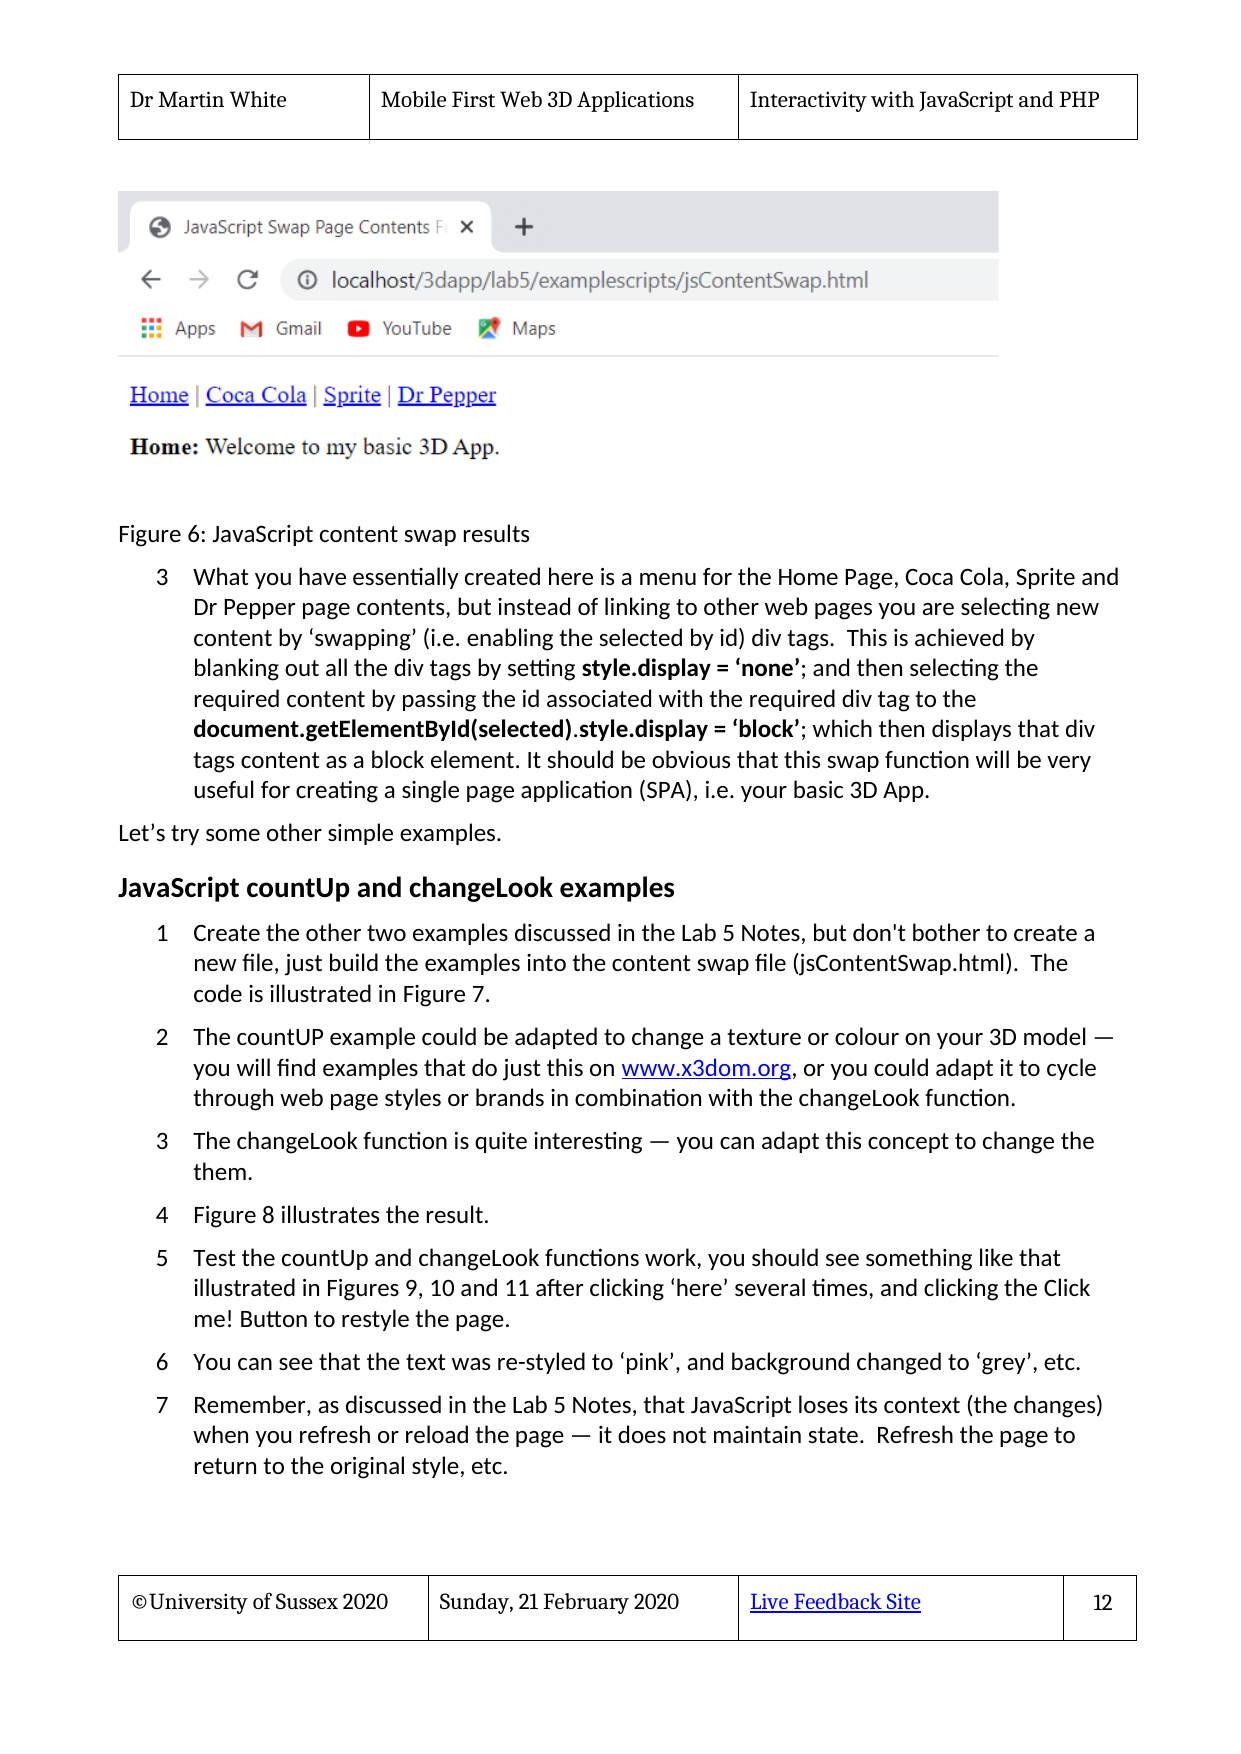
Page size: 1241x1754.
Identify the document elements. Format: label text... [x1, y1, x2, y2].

text Let’s try some other simple examples. [118, 818, 1122, 848]
list The countUP example could be adapted to change a texture or colour on your 3D model — you will find examples that do just this on www.x3dom.org, or you could adapt it to cycle through web page styles or brands in combination with the changeLook function. [156, 1021, 1122, 1113]
list Test the countUp and changeLook functions work, you should see something like that illustrated in Figures 9, 10 and 11 after clicking ‘here’ several times, and clicking the Click me! Button to restyle the page. [156, 1242, 1122, 1333]
list Figure 8 illustrates the result. [156, 1199, 1122, 1229]
list Create the other two examples discussed in the Lab 5 Notes, but don't bother to create a new file, just build the examples into the content swap file (jsContentSwap.html). The code is illustrated in Figure 7. [156, 917, 1122, 1009]
text Figure 6: JavaScript content swap results [118, 518, 1122, 548]
table_header [107, 179, 1133, 505]
list Remember, as discussed in the Lab 5 Notes, that JavaScript loses its context (the changes) when you refresh or reload the page — it does not maintain state. Refresh the page to return to the original style, etc. [156, 1389, 1122, 1480]
list You can see that the text was re-styled to ‘pink’, and background changed to ‘grey’, etc. [156, 1346, 1122, 1376]
picture [118, 191, 999, 493]
list What you have essentially created here is a menu for the Home Page, Coca Cola, Sprite and Dr Pepper page contents, but instead of linking to other web pages you are selecting new content by ‘swapping’ (i.e. enabling the selected by id) div tags. This is achieved by blanking out all the div tags by setting style.display = ‘none’; and then selecting the required content by passing the id associated with the required div tag to the document.getElementById(selected).style.display = ‘block’; which then displays that div tags content as a block element. It should be obvious that this swap function will be very useful for creating a single page application (SPA), i.e. your basic 3D App. [156, 561, 1122, 805]
subtitle JavaScript countUp and changeLook examples [118, 869, 1122, 904]
list The changeLook function is quite interesting — you can adapt this concept to change the them. [156, 1125, 1122, 1186]
